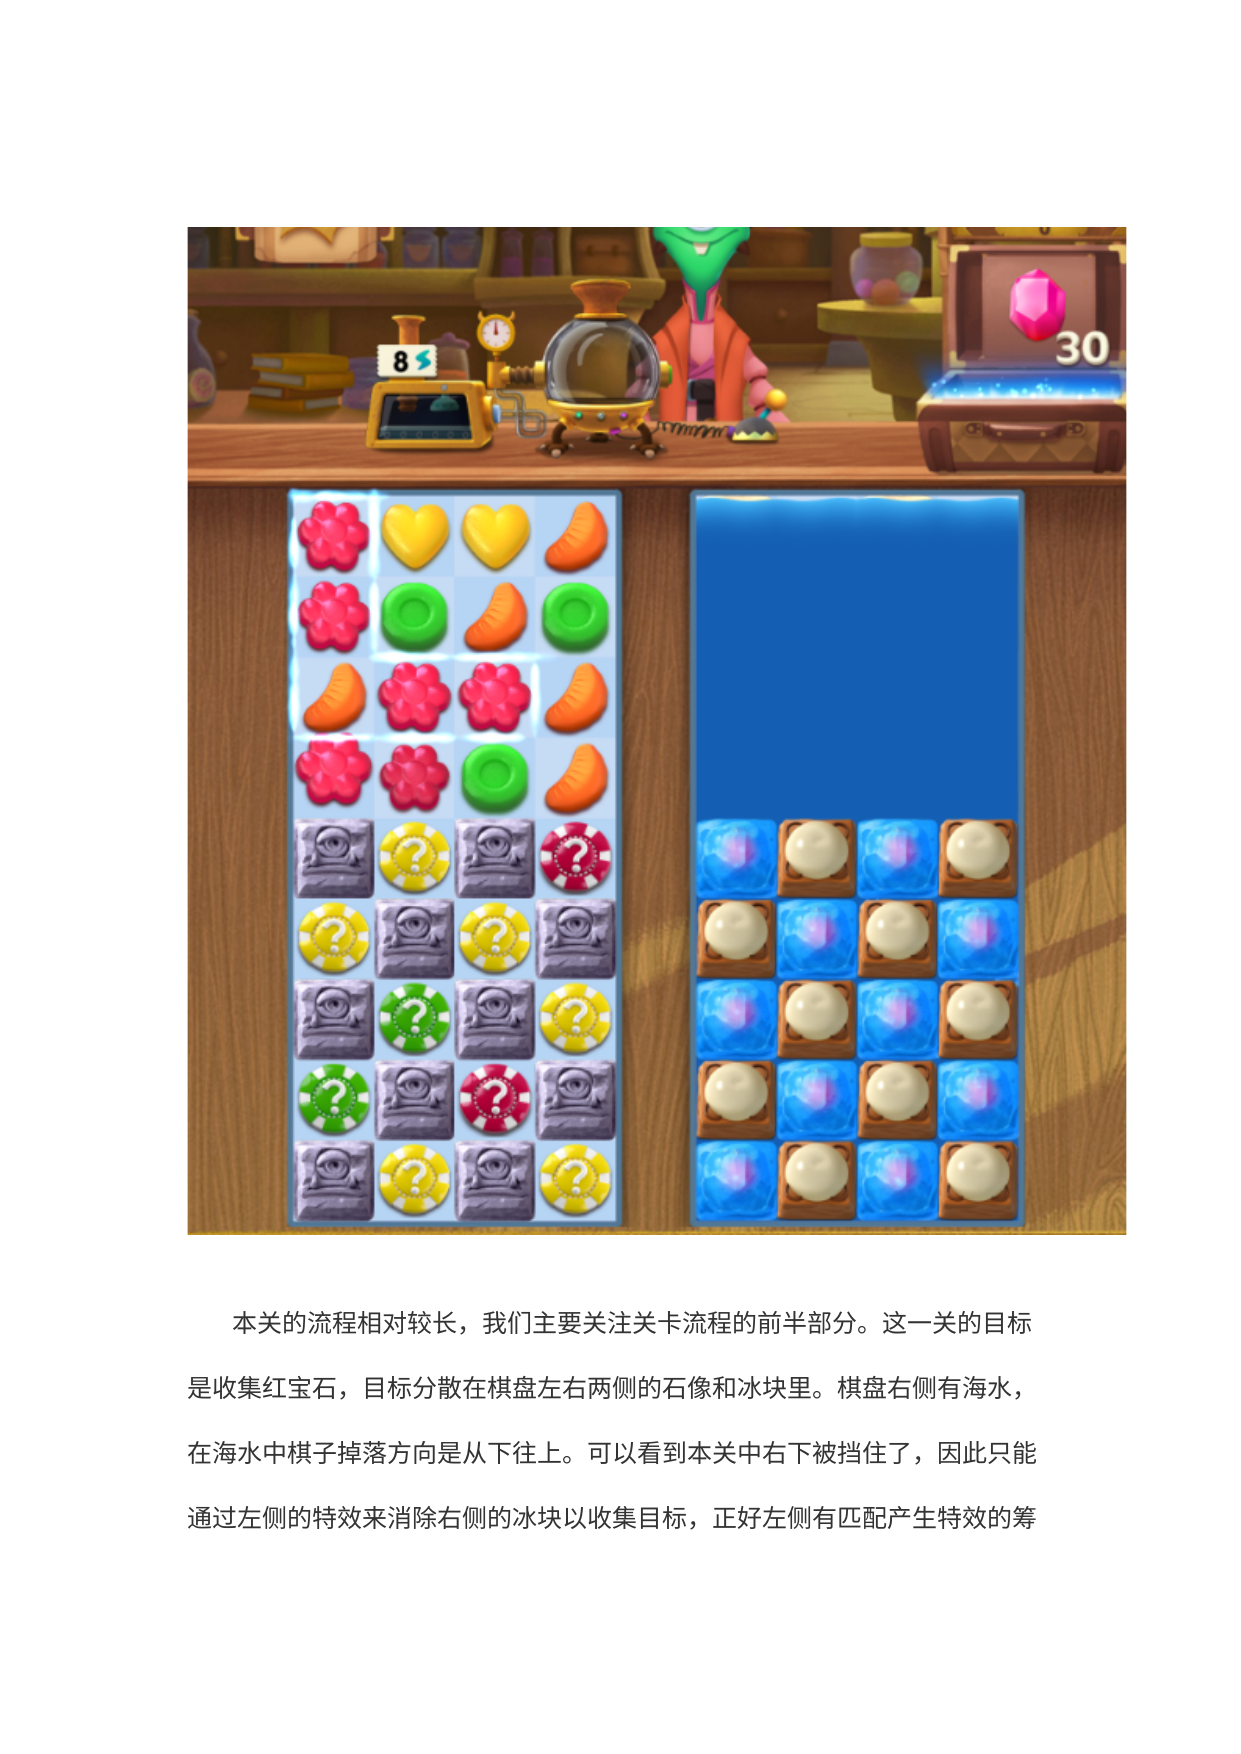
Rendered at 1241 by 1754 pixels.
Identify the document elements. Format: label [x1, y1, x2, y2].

picture [187, 227, 1127, 1235]
text [187, 1289, 1053, 1549]
